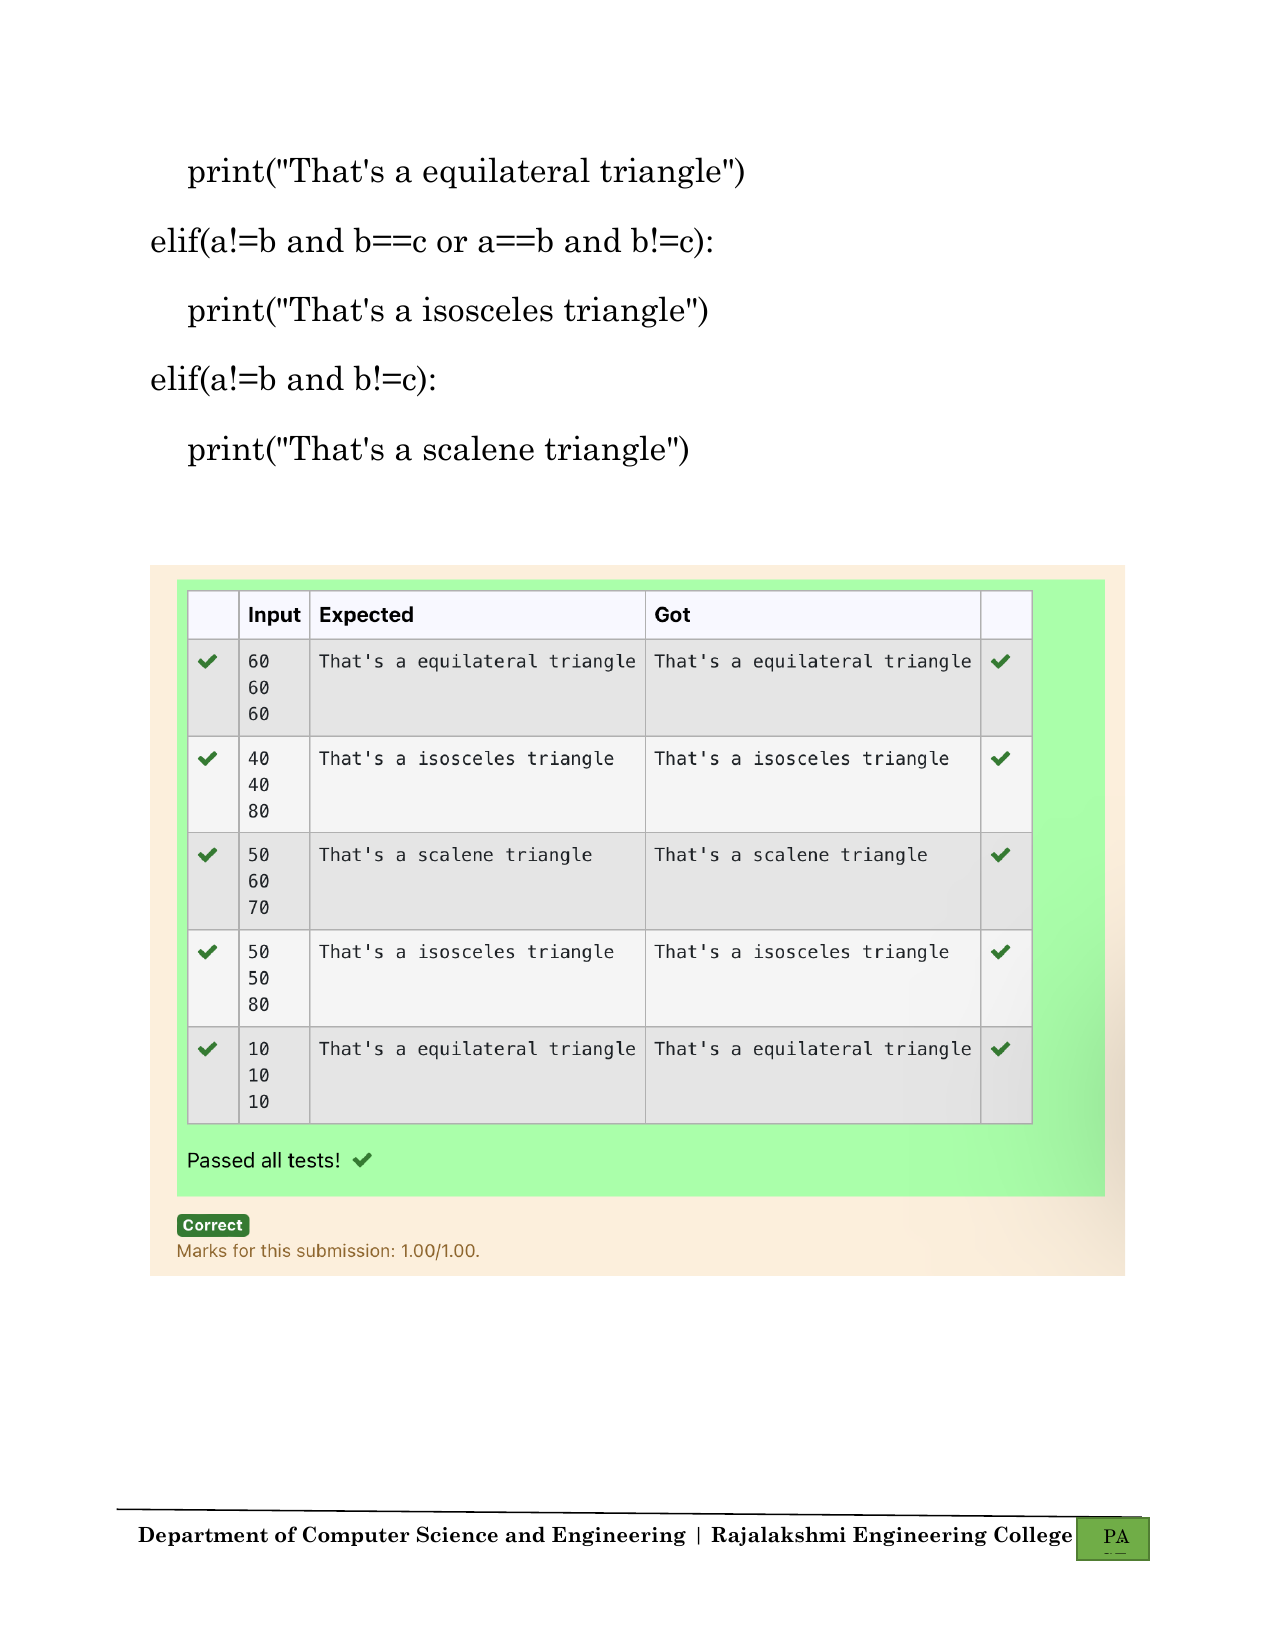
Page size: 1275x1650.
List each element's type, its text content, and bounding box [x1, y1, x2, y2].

picture [150, 565, 1125, 1276]
text print("That's a isosceles triangle") [150, 288, 1125, 329]
text print("That's a equilateral triangle") [150, 150, 1125, 190]
text elif(a!=b and b!=c): [150, 358, 1125, 398]
text elif(a!=b and b==c or a==b and b!=c): [150, 219, 1125, 259]
text print("That's a scalene triangle") [150, 427, 1125, 467]
